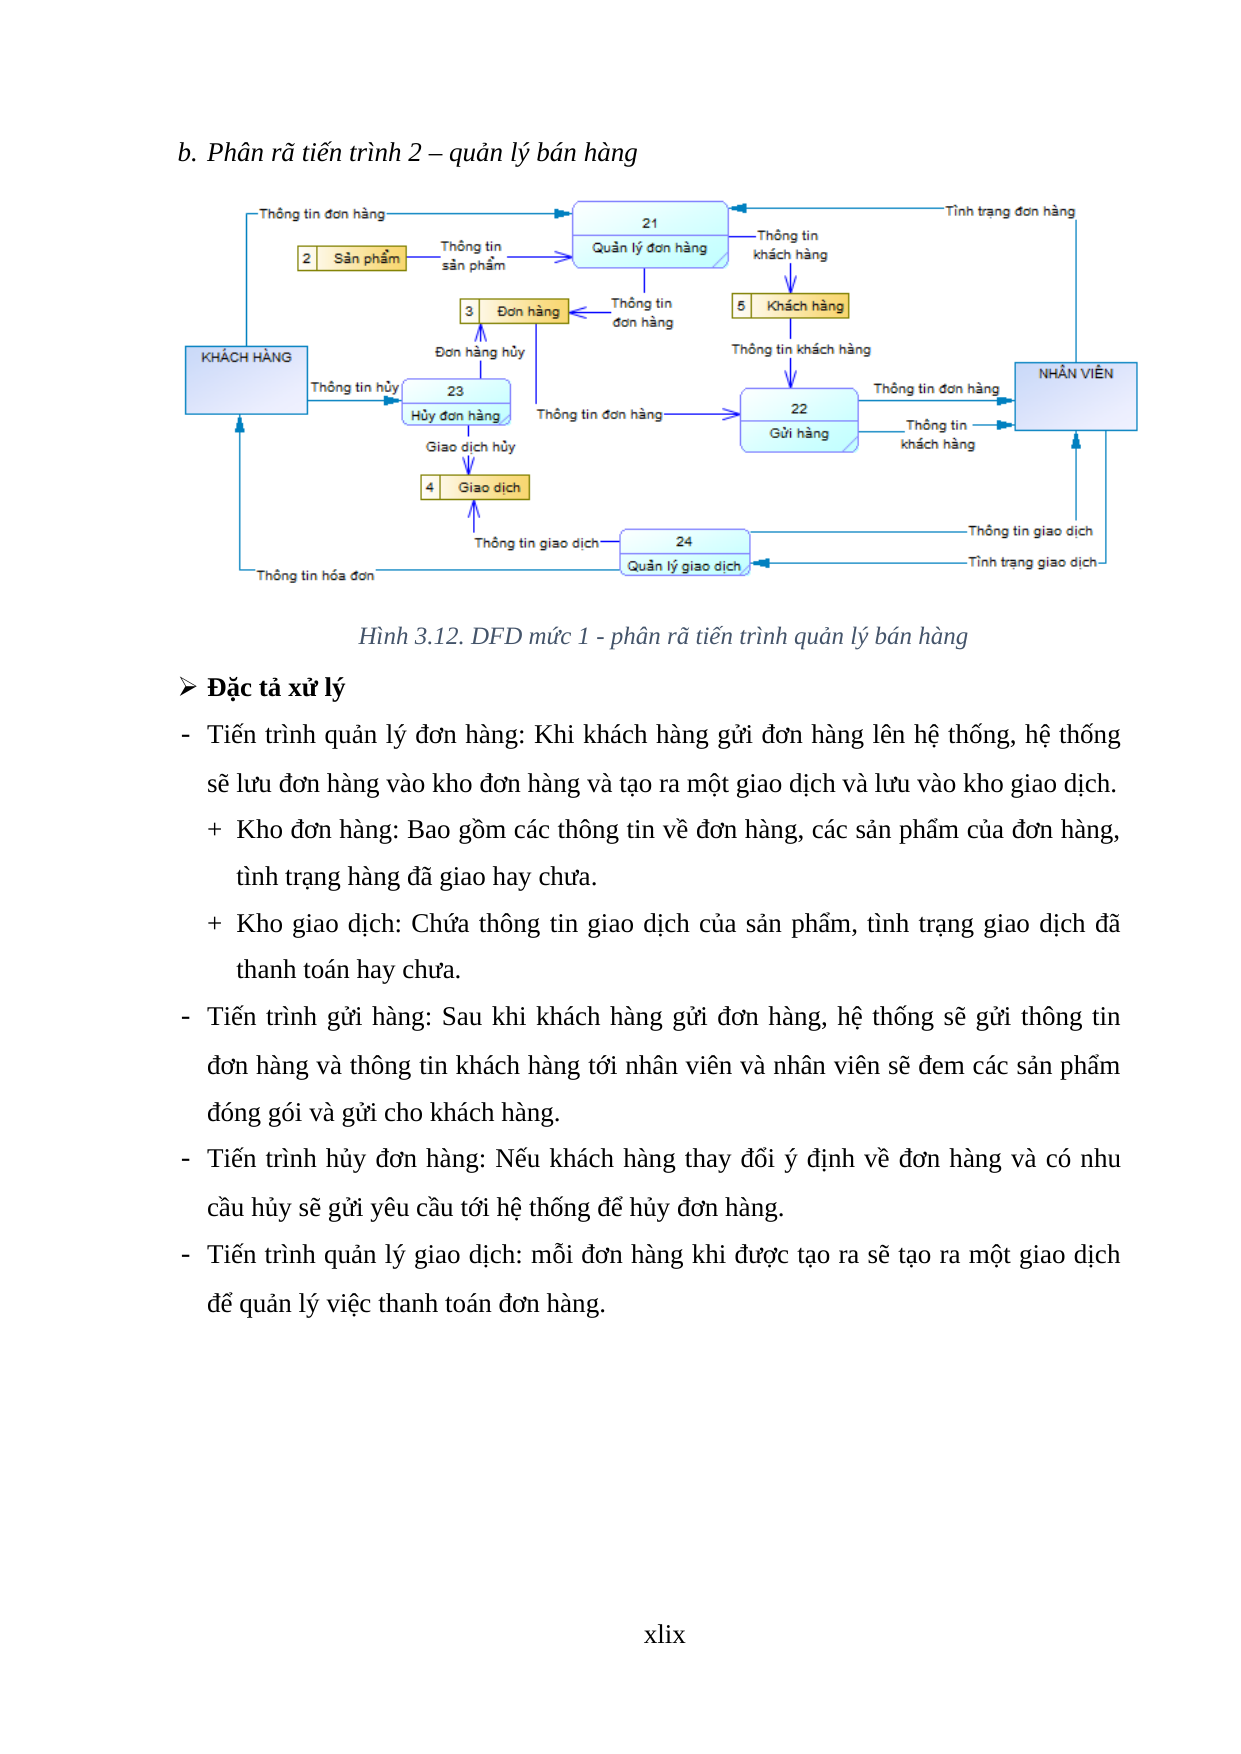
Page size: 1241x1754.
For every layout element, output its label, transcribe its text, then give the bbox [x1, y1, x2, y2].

list Tiến trình gửi hàng: Sau khi khách hàng gửi đơn hàng, hệ thống sẽ gửi thông tin đơn hàng và thông tin khách hàng tới nhân viên và nhân viên sẽ đem các sản phẩm đóng gói và gửi cho khách hàng. [177, 1000, 1122, 1127]
list Phân rã tiến trình 2 – quản lý bán hàng [177, 136, 1122, 167]
picture [177, 182, 1150, 606]
list Kho giao dịch: Chứa thông tin giao dịch của sản phẩm, tình trạng giao dịch đã thanh toán hay chưa. [207, 907, 1122, 985]
list Kho đơn hàng: Bao gồm các thông tin về đơn hàng, các sản phẩm của đơn hàng, tình trạng hàng đã giao hay chưa. [207, 813, 1122, 891]
list Tiến trình quản lý đơn hàng: Khi khách hàng gửi đơn hàng lên hệ thống, hệ thống sẽ lưu đơn hàng vào kho đơn hàng và tạo ra một giao dịch và lưu vào kho giao dịch. [177, 718, 1122, 798]
list Đặc tả xử lý [177, 671, 1122, 702]
list Tiến trình hủy đơn hàng: Nếu khách hàng thay đổi ý định về đơn hàng và có nhu cầu hủy sẽ gửi yêu cầu tới hệ thống để hủy đơn hàng. [177, 1142, 1122, 1223]
list Tiến trình quản lý giao dịch: mỗi đơn hàng khi được tạo ra sẽ tạo ra một giao dịch để quản lý việc thanh toán đơn hàng. [177, 1238, 1122, 1318]
